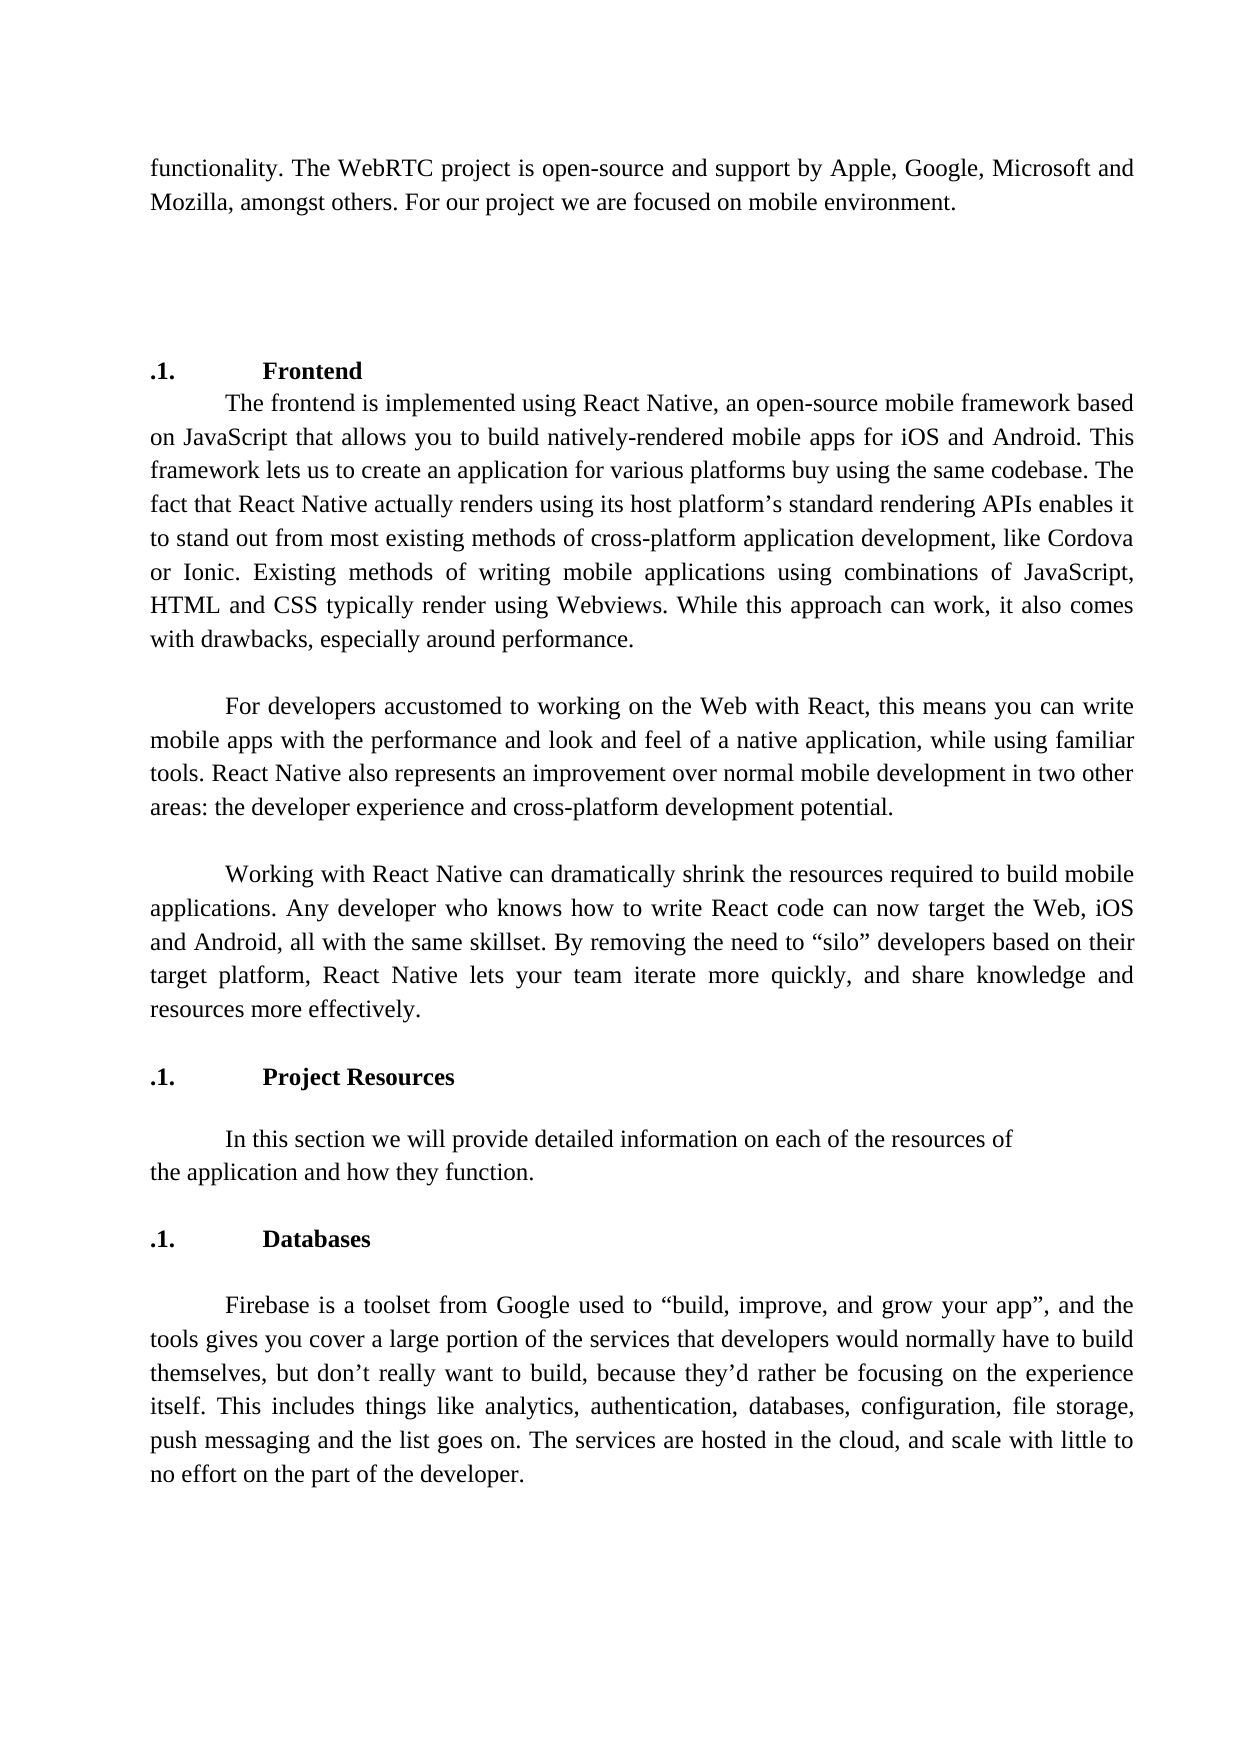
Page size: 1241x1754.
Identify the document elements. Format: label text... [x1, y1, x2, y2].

text In this section we will provide detailed information on each of the resources of [150, 1124, 1135, 1153]
text Firebase is a toolset from Google used to “build, improve, and grow your app”, and the tools gives you cover a large portion of the services that developers would normally have to build themselves, but don’t really want to build, because they’d rather be focusing on the experience itself. This includes things like analytics, authentication, databases, configuration, file storage, push messaging and the list goes on. The services are hosted in the cloud, and scale with little to no effort on the part of the developer. [150, 1287, 1135, 1489]
text The frontend is implemented using React Native, an open-source mobile framework based on JavaScript that allows you to build natively-rendered mobile apps for iOS and Android. This framework lets us to create an application for various platforms buy using the same codebase. The fact that React Native actually renders using its host platform’s standard rendering APIs enables it to stand out from most existing methods of cross-platform application development, like Cordova or Ionic. Existing methods of writing mobile applications using combinations of JavaScript, HTML and CSS typically render using Webviews. While this approach can work, it also comes with drawbacks, especially around performance. [150, 385, 1135, 654]
subtitle Project Resources [150, 1062, 1135, 1091]
text the application and how they function. [150, 1153, 1135, 1187]
text Working with React Native can dramatically shrink the resources required to build mobile applications. Any developer who knows how to write React code can now target the Web, iOS and Android, all with the same skillset. By removing the need to “silo” developers based on their target platform, React Native lets your team iterate more quickly, and share knowledge and resources more effectively. [150, 856, 1135, 1024]
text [150, 150, 1135, 217]
subtitle Databases [150, 1224, 1135, 1253]
text For developers accustomed to working on the Web with React, this means you can write mobile apps with the performance and look and feel of a native application, while using familiar tools. React Native also represents an improvement over normal mobile development in two other areas: the developer experience and cross-platform development potential. [150, 688, 1135, 822]
subtitle Frontend [150, 356, 1135, 385]
